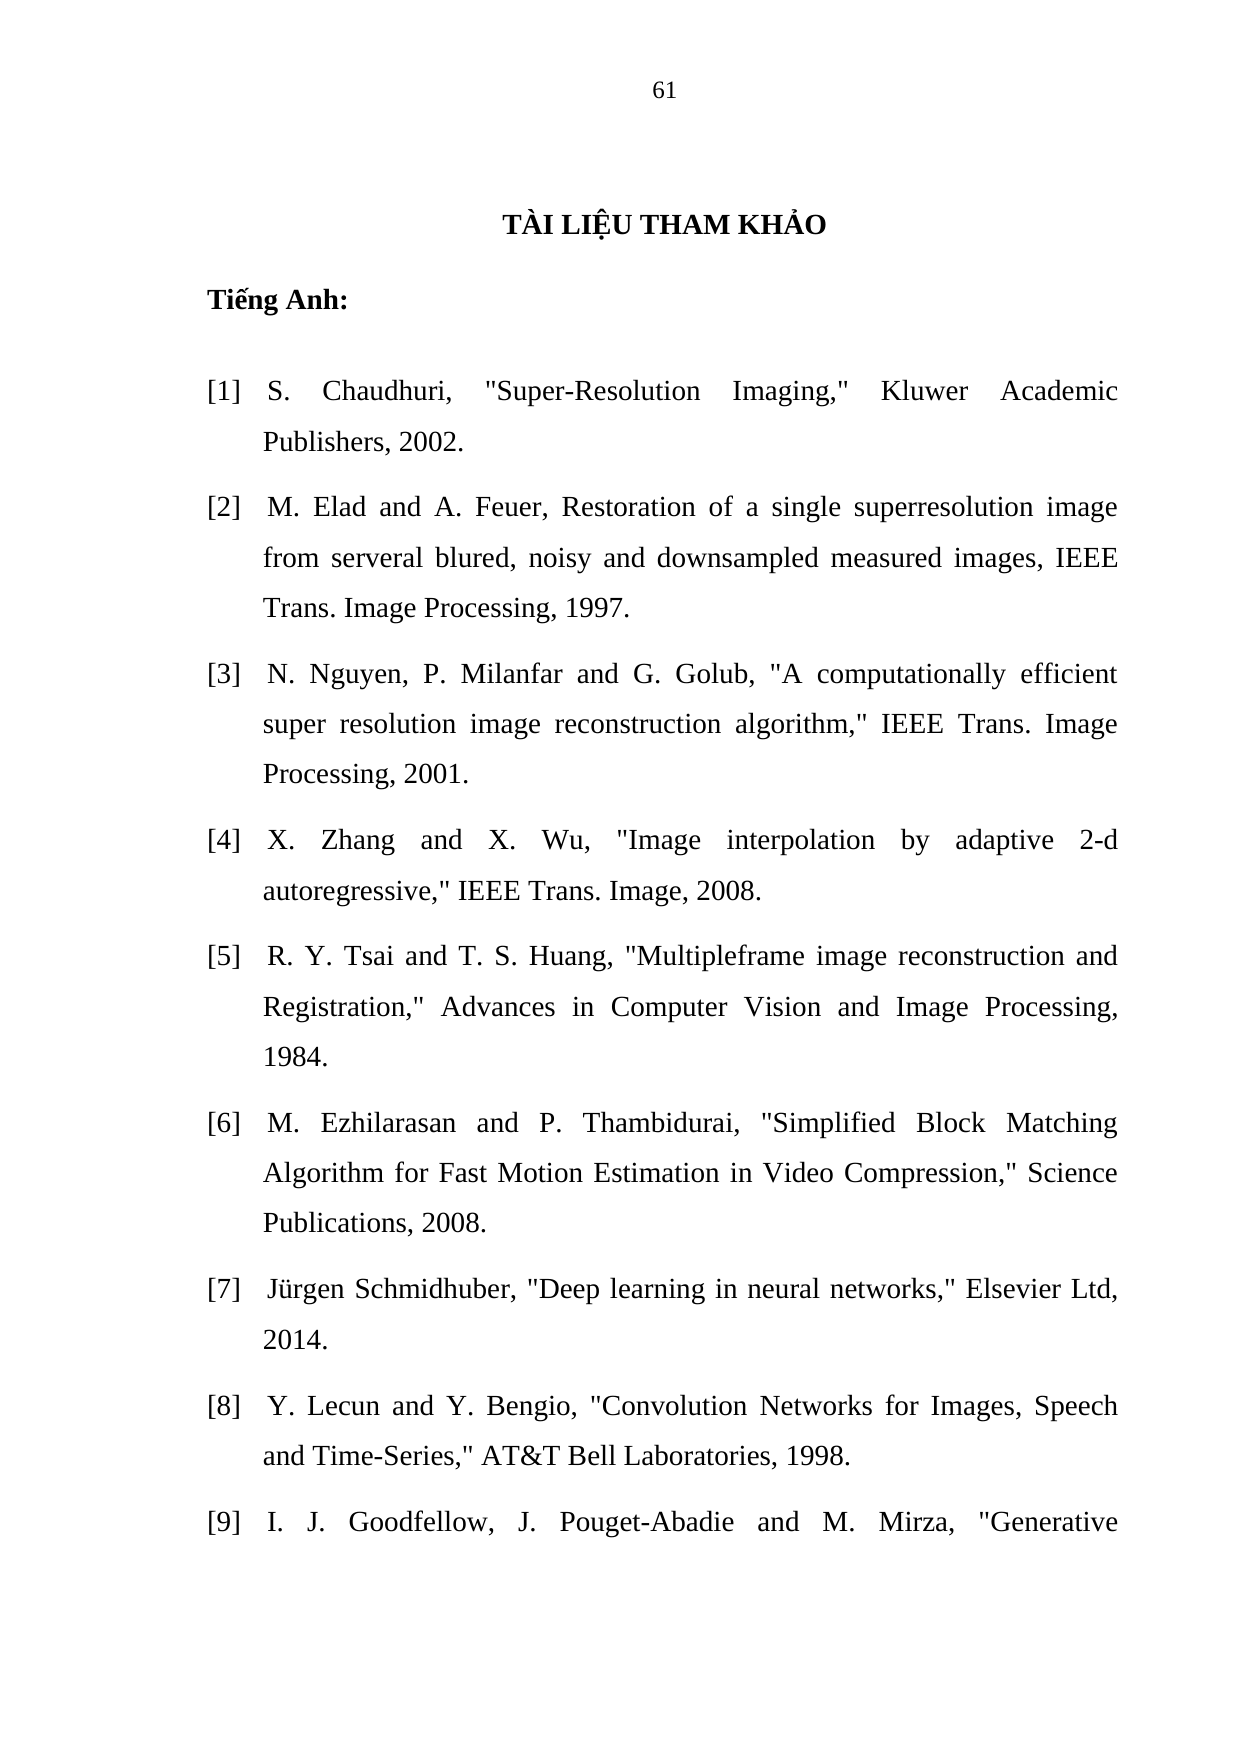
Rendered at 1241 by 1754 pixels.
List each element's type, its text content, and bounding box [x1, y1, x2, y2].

subtitle TÀI LIỆU THAM KHẢO [207, 207, 1122, 240]
text Tiếng Anh: [207, 282, 1122, 316]
